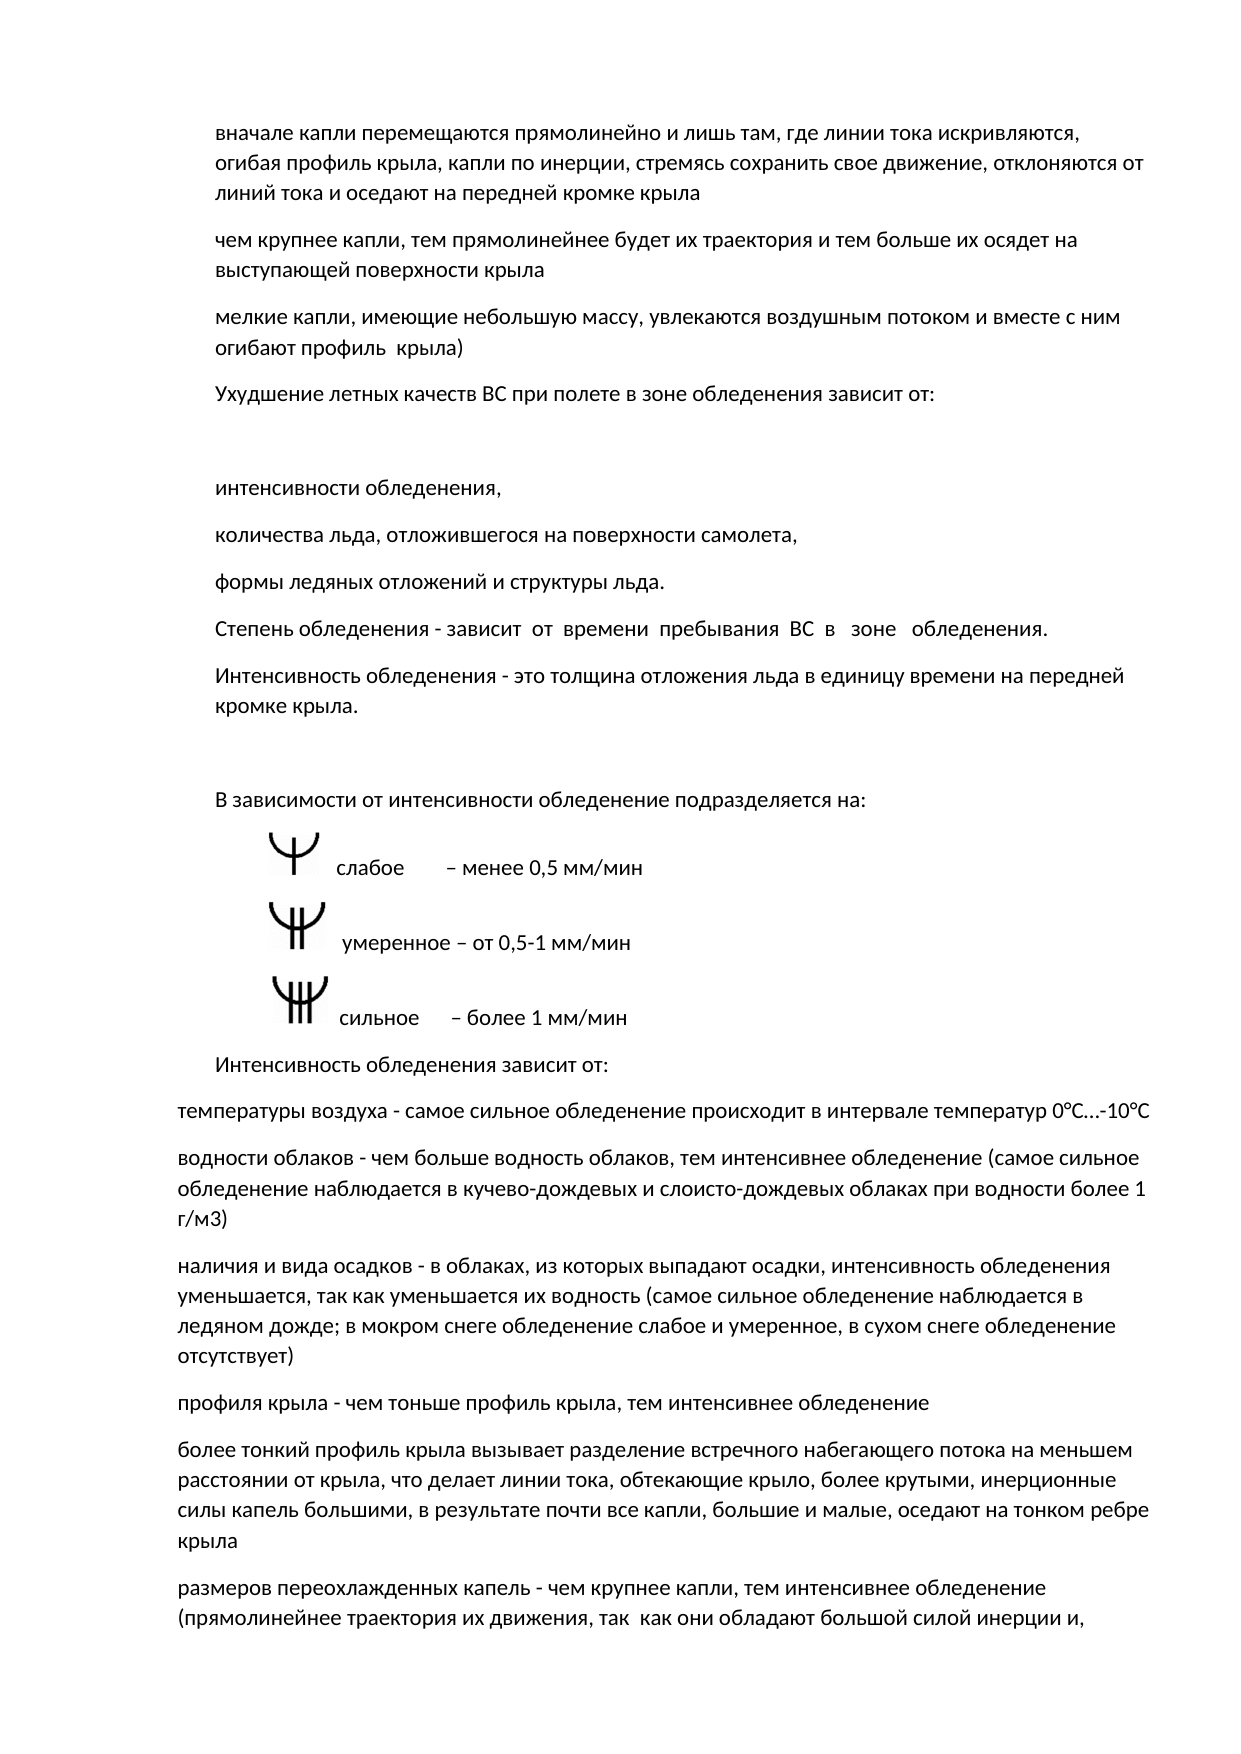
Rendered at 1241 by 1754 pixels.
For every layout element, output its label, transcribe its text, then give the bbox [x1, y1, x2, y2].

text В зависимости от интенсивности обледенение подразделяется на: [215, 785, 1152, 813]
text наличия и вида осадков - в облаках, из которых выпадают осадки, интенсивность обледенения уменьшается, так как уменьшается их водность (самое сильное обледенение наблюдается в ледяном дожде; в мокром снеге обледенение слабое и умеренное, в сухом снеге обледенение отсутствует) [177, 1251, 1152, 1369]
text чем крупнее капли, тем прямолинейнее будет их траектория и тем больше их осядет на выступающей поверхности крыла [215, 225, 1152, 284]
text Интенсивность обледенения - это толщина отложения льда в единицу времени на передней кромке крыла. [215, 661, 1152, 719]
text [177, 1573, 1152, 1631]
text вначале капли перемещаются прямолинейно и лишь там, где линии тока искривляются, огибая профиль крыла, капли по инерции, стремясь сохранить свое движение, отклоняются от линий тока и оседают на передней кромке крыла [215, 118, 1152, 207]
text мелкие капли, имеющие небольшую массу, увлекаются воздушным потоком и вместе с ним огибают профиль крыла) [215, 302, 1152, 361]
picture [271, 975, 329, 1026]
text Интенсивность обледенения зависит от: [215, 1050, 1152, 1078]
picture [266, 899, 327, 951]
text более тонкий профиль крыла вызывает разделение встречного набегающего потока на меньшем расстоянии от крыла, что делает линии тока, обтекающие крыло, более крутыми, инерционные силы капель большими, в результате почти все капли, большие и малые, оседают на тонком ребре крыла [177, 1435, 1152, 1554]
picture [266, 831, 321, 876]
text сильное – более 1 мм/мин [215, 975, 1152, 1031]
text профиля крыла - чем тоньше профиль крыла, тем интенсивнее обледенение [177, 1388, 1152, 1416]
text водности облаков - чем больше водность облаков, тем интенсивнее обледенение (самое сильное обледенение наблюдается в кучево-дождевых и слоисто-дождевых облаках при водности более 1 г/м3) [177, 1143, 1152, 1232]
text умеренное – от 0,5-1 мм/мин [215, 900, 1152, 956]
text количества льда, отложившегося на поверхности самолета, [215, 520, 1152, 548]
text слабое – менее 0,5 мм/мин [215, 832, 1152, 881]
text формы ледяных отложений и структуры льда. [215, 567, 1152, 595]
text температуры воздуха - самое сильное обледенение происходит в интервале температур 0°С…-10°С [177, 1097, 1152, 1125]
text Степень обледенения - зависит от времени пребывания ВС в зоне обледенения. [215, 614, 1152, 642]
text интенсивности обледенения, [215, 473, 1152, 501]
text Ухудшение летных качеств ВС при полете в зоне обледенения зависит от: [215, 379, 1152, 408]
